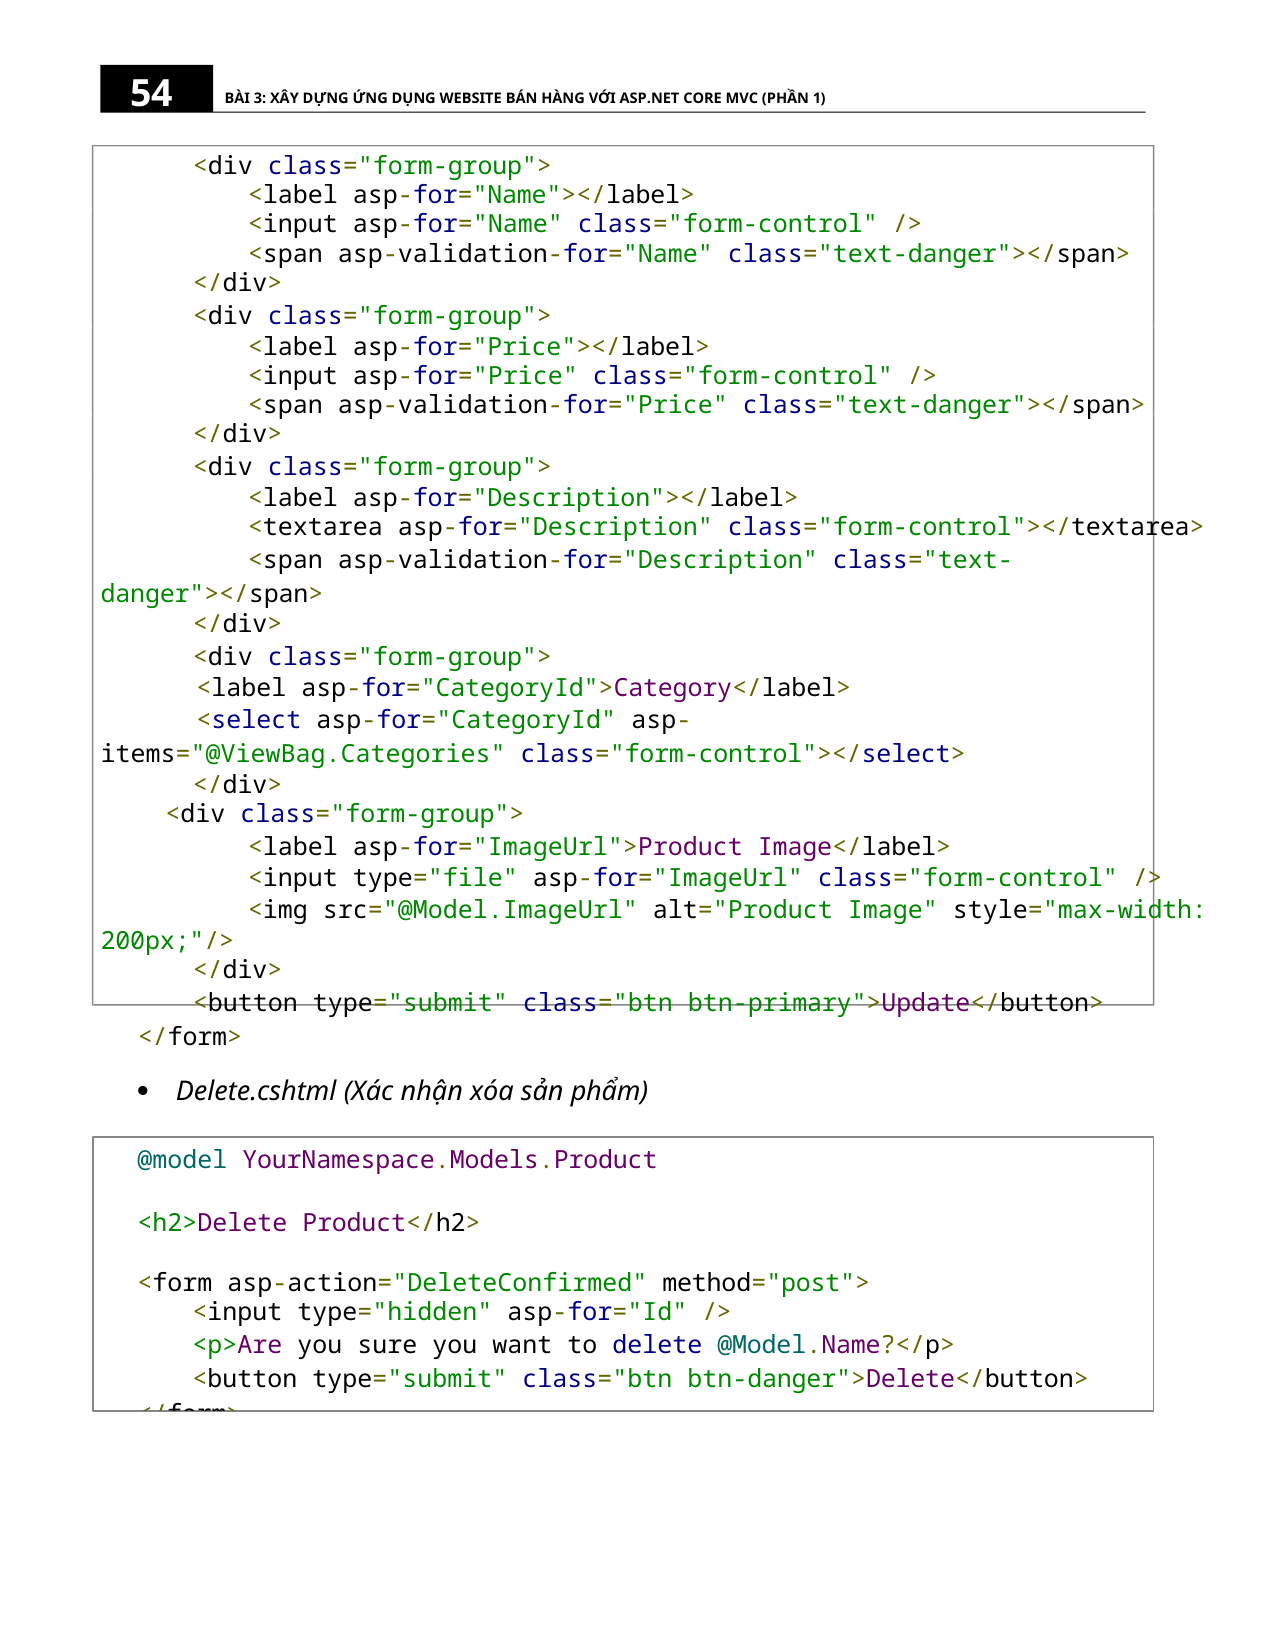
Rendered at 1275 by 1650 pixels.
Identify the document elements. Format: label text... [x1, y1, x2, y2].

text <span asp-validation-for="Name" class="text-danger"></span> [248, 239, 1216, 268]
list Delete.cshtml (Xác nhận xóa sản phẩm) [138, 1071, 1216, 1108]
text </div> [193, 419, 1216, 449]
text <input type="file" asp-for="ImageUrl" class="form-control" /> [248, 863, 1216, 892]
text <button type="submit" class="btn btn-primary">Update</button> [193, 984, 1216, 1019]
text <span asp-validation-for="Price" class="text-danger"></span> [248, 390, 1216, 419]
text 200px;"/> [100, 926, 1216, 955]
text <input asp-for="Name" class="form-control" /> [248, 209, 1216, 239]
text </div> [193, 609, 1216, 638]
text <label asp-for="Name"></label> [248, 180, 1216, 209]
text <div class="form-group"> [193, 297, 1216, 331]
text <div class="form-group"> [193, 151, 1216, 180]
text <input asp-for="Price" class="form-control" /> [248, 361, 1216, 390]
text <label asp-for="Description"></label> [248, 483, 1216, 512]
text <div class="form-group"> [193, 449, 1216, 483]
text <label asp-for="CategoryId">Category</label> [196, 673, 1216, 702]
text </div> [193, 268, 1216, 297]
text </form> [138, 1019, 1216, 1053]
text <div class="form-group"> [193, 638, 1216, 673]
text <label asp-for="Price"></label> [248, 332, 1216, 361]
text <label asp-for="ImageUrl">Product Image</label> [248, 829, 1216, 863]
text <textarea asp-for="Description" class="form-control"></textarea> [248, 512, 1216, 541]
text </div> [193, 955, 1216, 984]
text </div> [193, 770, 1216, 799]
text <img src="@Model.ImageUrl" alt="Product Image" style="max-width: [248, 892, 1216, 926]
text <span asp-validation-for="Description" class="text- danger"></span> [100, 541, 1146, 609]
text <select asp-for="CategoryId" asp-items="@ViewBag.Categories" class="form-control"></select> [100, 702, 1021, 770]
text <div class="form-group"> [165, 799, 1216, 829]
